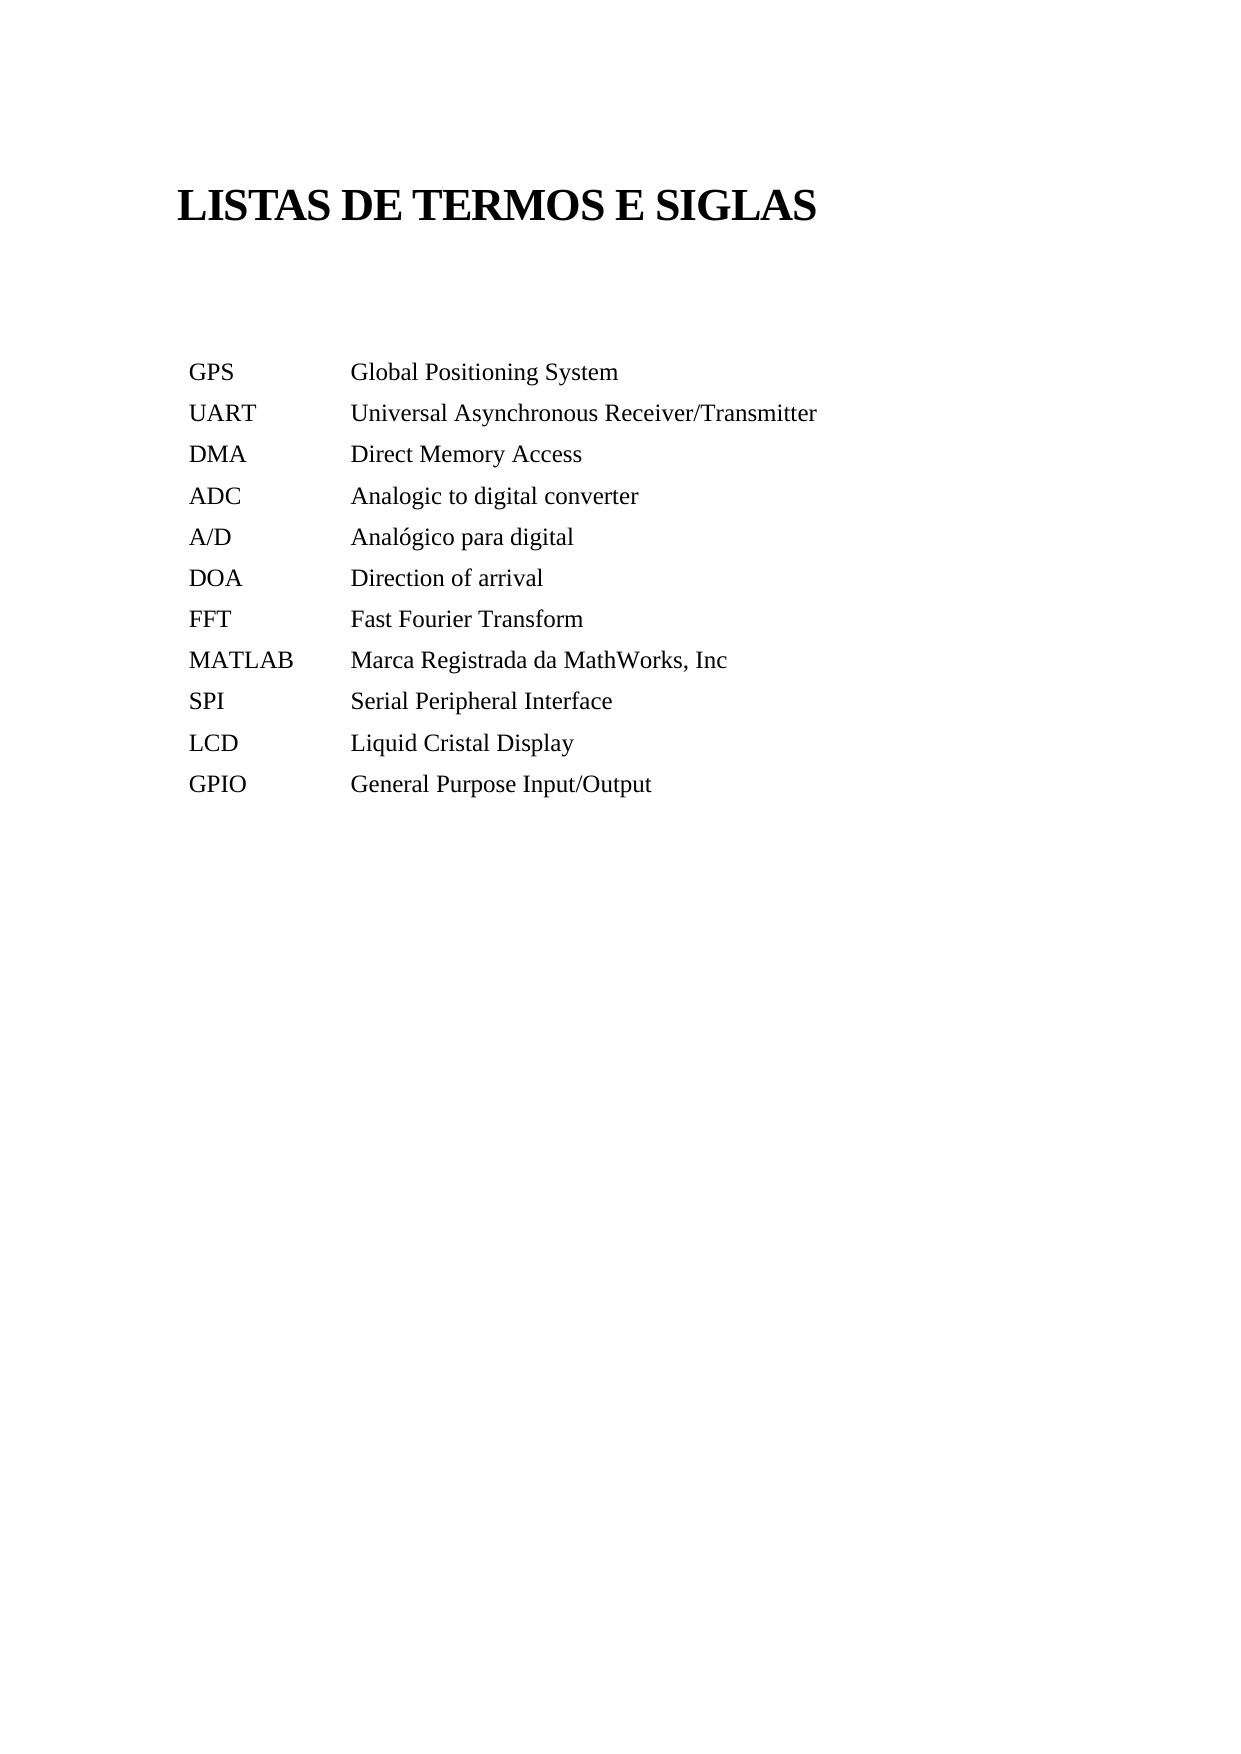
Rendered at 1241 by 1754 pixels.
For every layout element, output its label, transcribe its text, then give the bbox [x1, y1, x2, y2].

table_cell MATLAB [177, 633, 339, 674]
table_cell Direction of arrival [339, 551, 1062, 592]
table_cell A/D [177, 510, 339, 551]
table_cell General Purpose Input/Output [339, 756, 1062, 797]
table_cell Analógico para digital [339, 510, 1062, 551]
table_cell Direct Memory Access [339, 427, 1062, 468]
table_cell FFT [177, 592, 339, 633]
table_cell LCD [177, 715, 339, 756]
table_cell Analogic to digital converter [339, 468, 1062, 509]
title LISTAS DE TERMOS E SIGLAS [177, 177, 1122, 230]
table_cell Serial Peripheral Interface [339, 674, 1062, 715]
table_cell GPIO [177, 756, 339, 797]
table_cell SPI [177, 674, 339, 715]
table_cell DOA [177, 551, 339, 592]
table_header Global Positioning System Universal Asynchronous Receiver/Transmitter [339, 345, 1062, 427]
table_cell ADC [177, 468, 339, 509]
table_cell Liquid Cristal Display [339, 715, 1062, 756]
table_cell Fast Fourier Transform [339, 592, 1062, 633]
table_cell DMA [177, 427, 339, 468]
table_header GPS UART [177, 345, 339, 427]
table_cell Marca Registrada da MathWorks, Inc [339, 633, 1062, 674]
